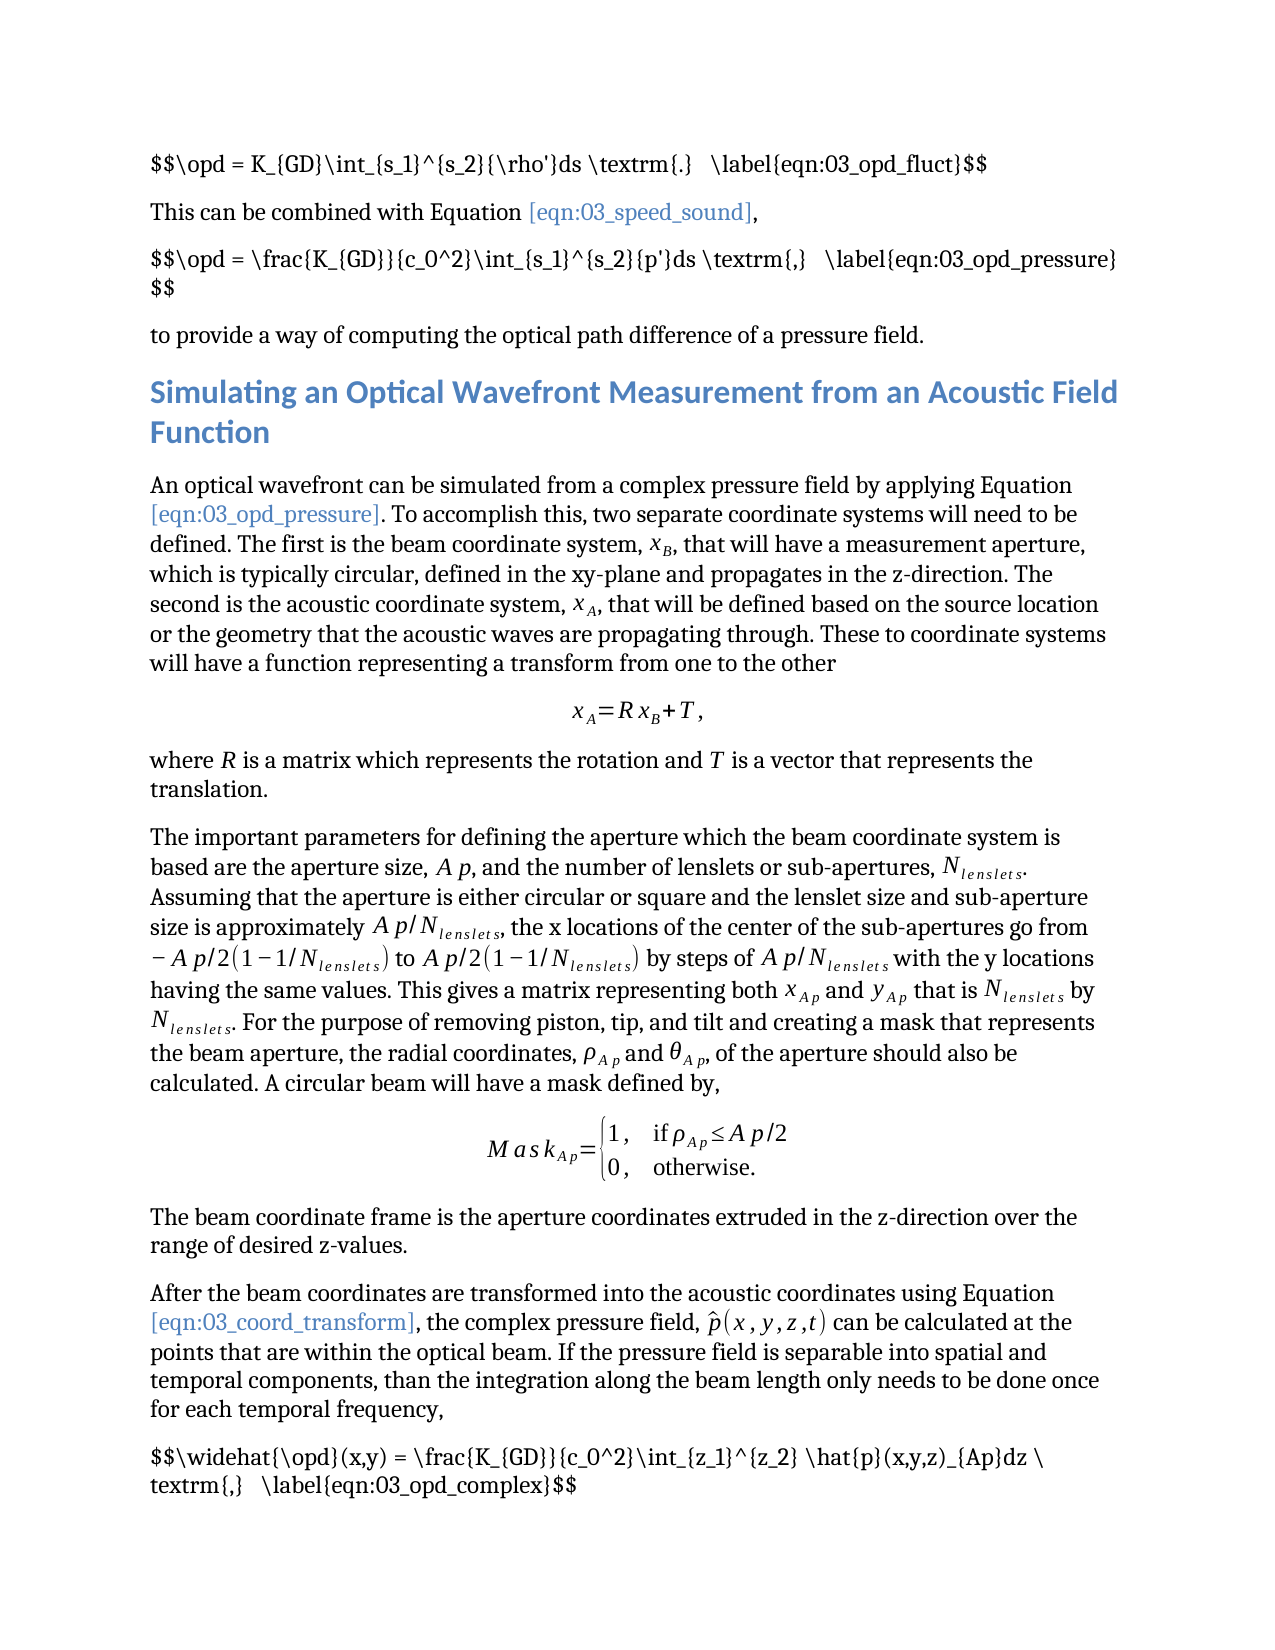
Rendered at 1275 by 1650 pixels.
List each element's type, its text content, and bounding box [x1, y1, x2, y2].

text The beam coordinate frame is the aperture coordinates extruded in the z-direction over the range of desired z-values. [150, 1202, 1125, 1260]
text An optical wavefront can be simulated from a complex pressure field by applying Equation [eqn:03_opd_pressure]. To accomplish this, two separate coordinate systems will need to be defined. The first is the beam coordinate system, , that will have a measurement aperture, which is typically circular, defined in the xy-plane and propagates in the z-direction. The second is the acoustic coordinate system, , that will be defined based on the source location or the geometry that the acoustic waves are propagating through. These to coordinate systems will have a function representing a transform from one to the other [150, 471, 1125, 677]
text The important parameters for defining the aperture which the beam coordinate system is based are the aperture size, , and the number of lenslets or sub-apertures, . Assuming that the aperture is either circular or square and the lenslet size and sub-aperture size is approximately , the x locations of the center of the sub-apertures go from to by steps of with the y locations having the same values. This gives a matrix representing both and that is by . For the purpose of removing piston, tip, and tilt and creating a mask that represents the beam aperture, the radial coordinates, and , of the aperture should also be calculated. A circular beam will have a mask defined by, [150, 823, 1125, 1098]
text where is a matrix which represents the rotation and is a vector that represents the translation. [150, 746, 1125, 804]
text to provide a way of computing the optical path difference of a pressure field. [150, 321, 1125, 350]
text This can be combined with Equation [eqn:03_speed_sound], [150, 197, 1125, 226]
text $$\opd = \frac{K_{GD}}{c_0^2}\int_{s_1}^{s_2}{p'}ds \textrm{,} \label{eqn:03_opd_pressure}$$ [150, 245, 1125, 302]
text $$\opd = K_{GD}\int_{s_1}^{s_2}{\rho'}ds \textrm{.} \label{eqn:03_opd_fluct}$$ [150, 150, 1125, 179]
text After the beam coordinates are transformed into the acoustic coordinates using Equation [eqn:03_coord_transform], the complex pressure field, can be calculated at the points that are within the optical beam. If the pressure field is separable into spatial and temporal components, than the integration along the beam length only needs to be done once for each temporal frequency, [150, 1279, 1125, 1424]
text $$\widehat{\opd}(x,y) = \frac{K_{GD}}{c_0^2}\int_{z_1}^{z_2} \hat{p}(x,y,z)_{Ap}dz \textrm{,} \label{eqn:03_opd_complex}$$ [150, 1442, 1125, 1500]
subtitle Simulating an Optical Wavefront Measurement from an Acoustic Field Function [150, 371, 1125, 452]
